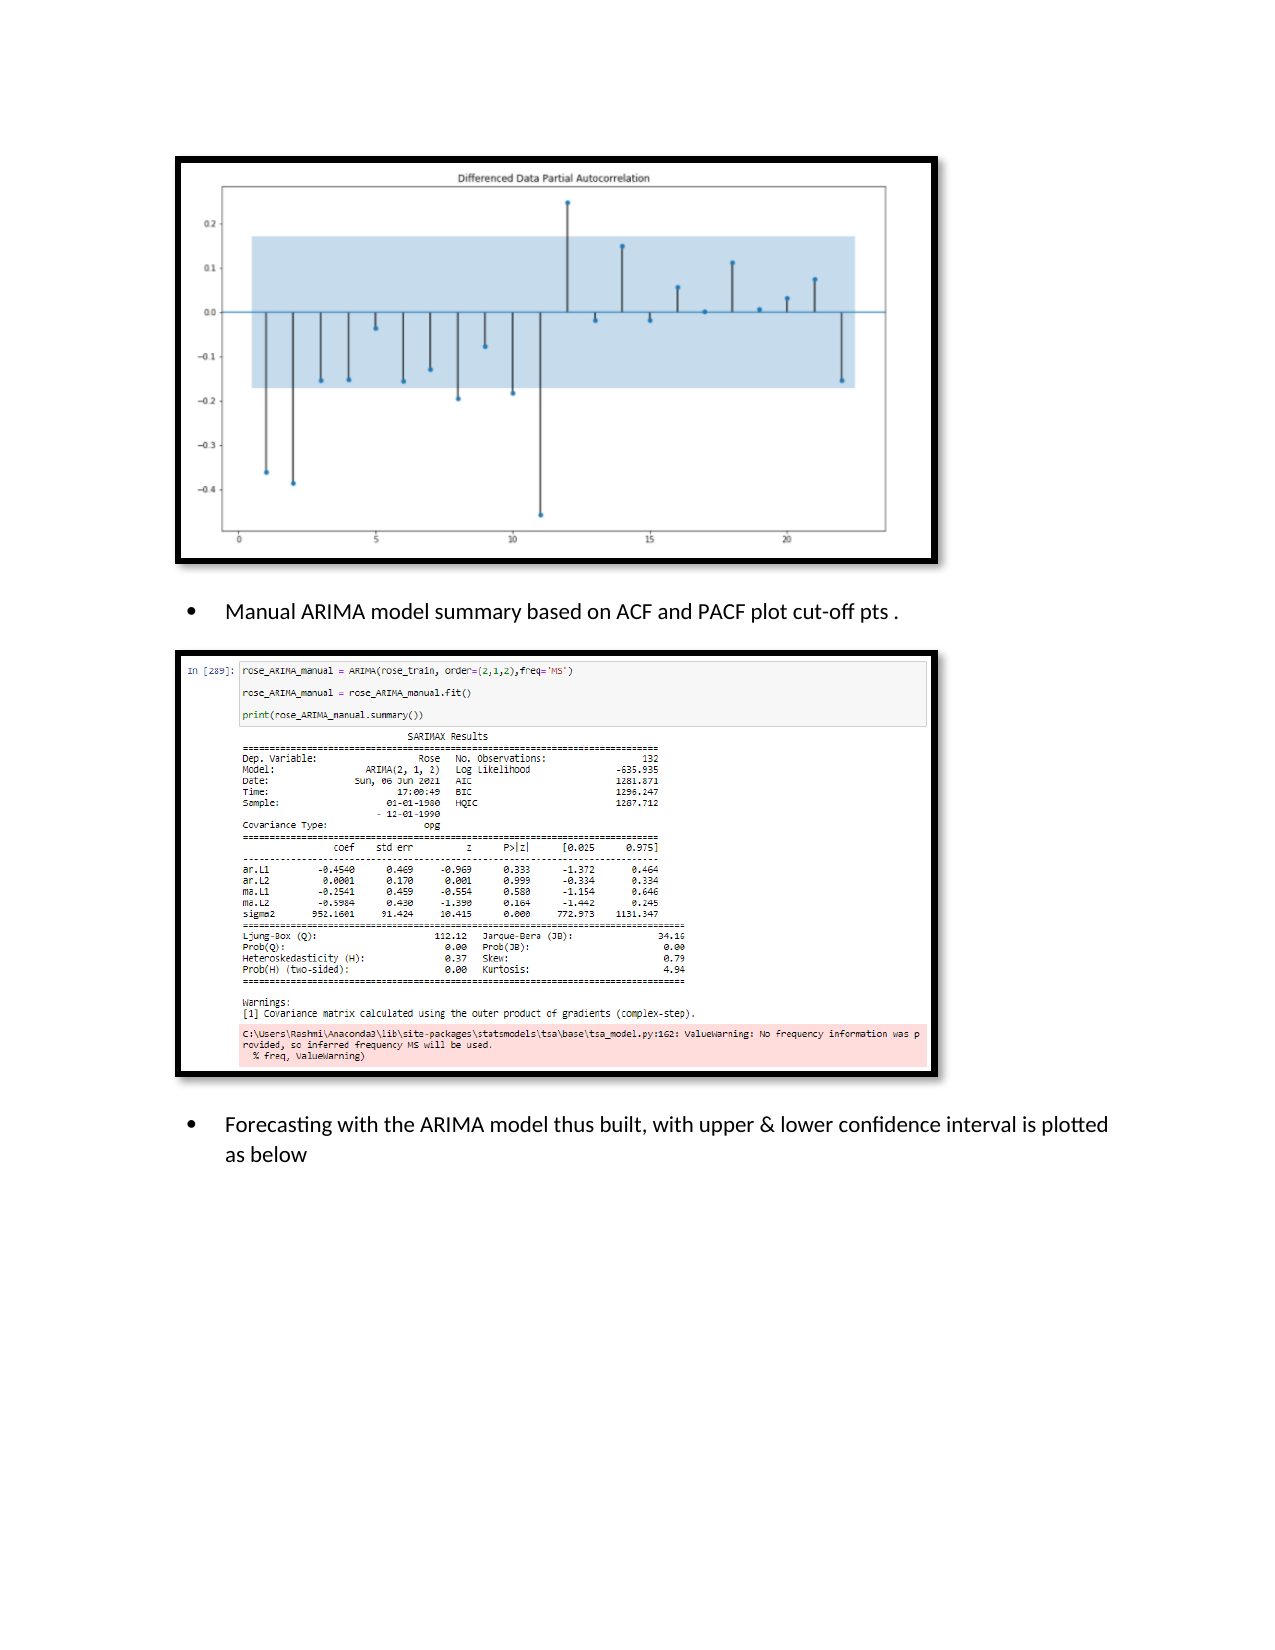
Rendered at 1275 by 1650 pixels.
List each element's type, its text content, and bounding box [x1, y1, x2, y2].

list Manual ARIMA model summary based on ACF and PACF plot cut-off pts . [187, 597, 1125, 625]
list Forecasting with the ARIMA model thus built, with upper & lower confidence interval is plotted as below [187, 1110, 1125, 1168]
